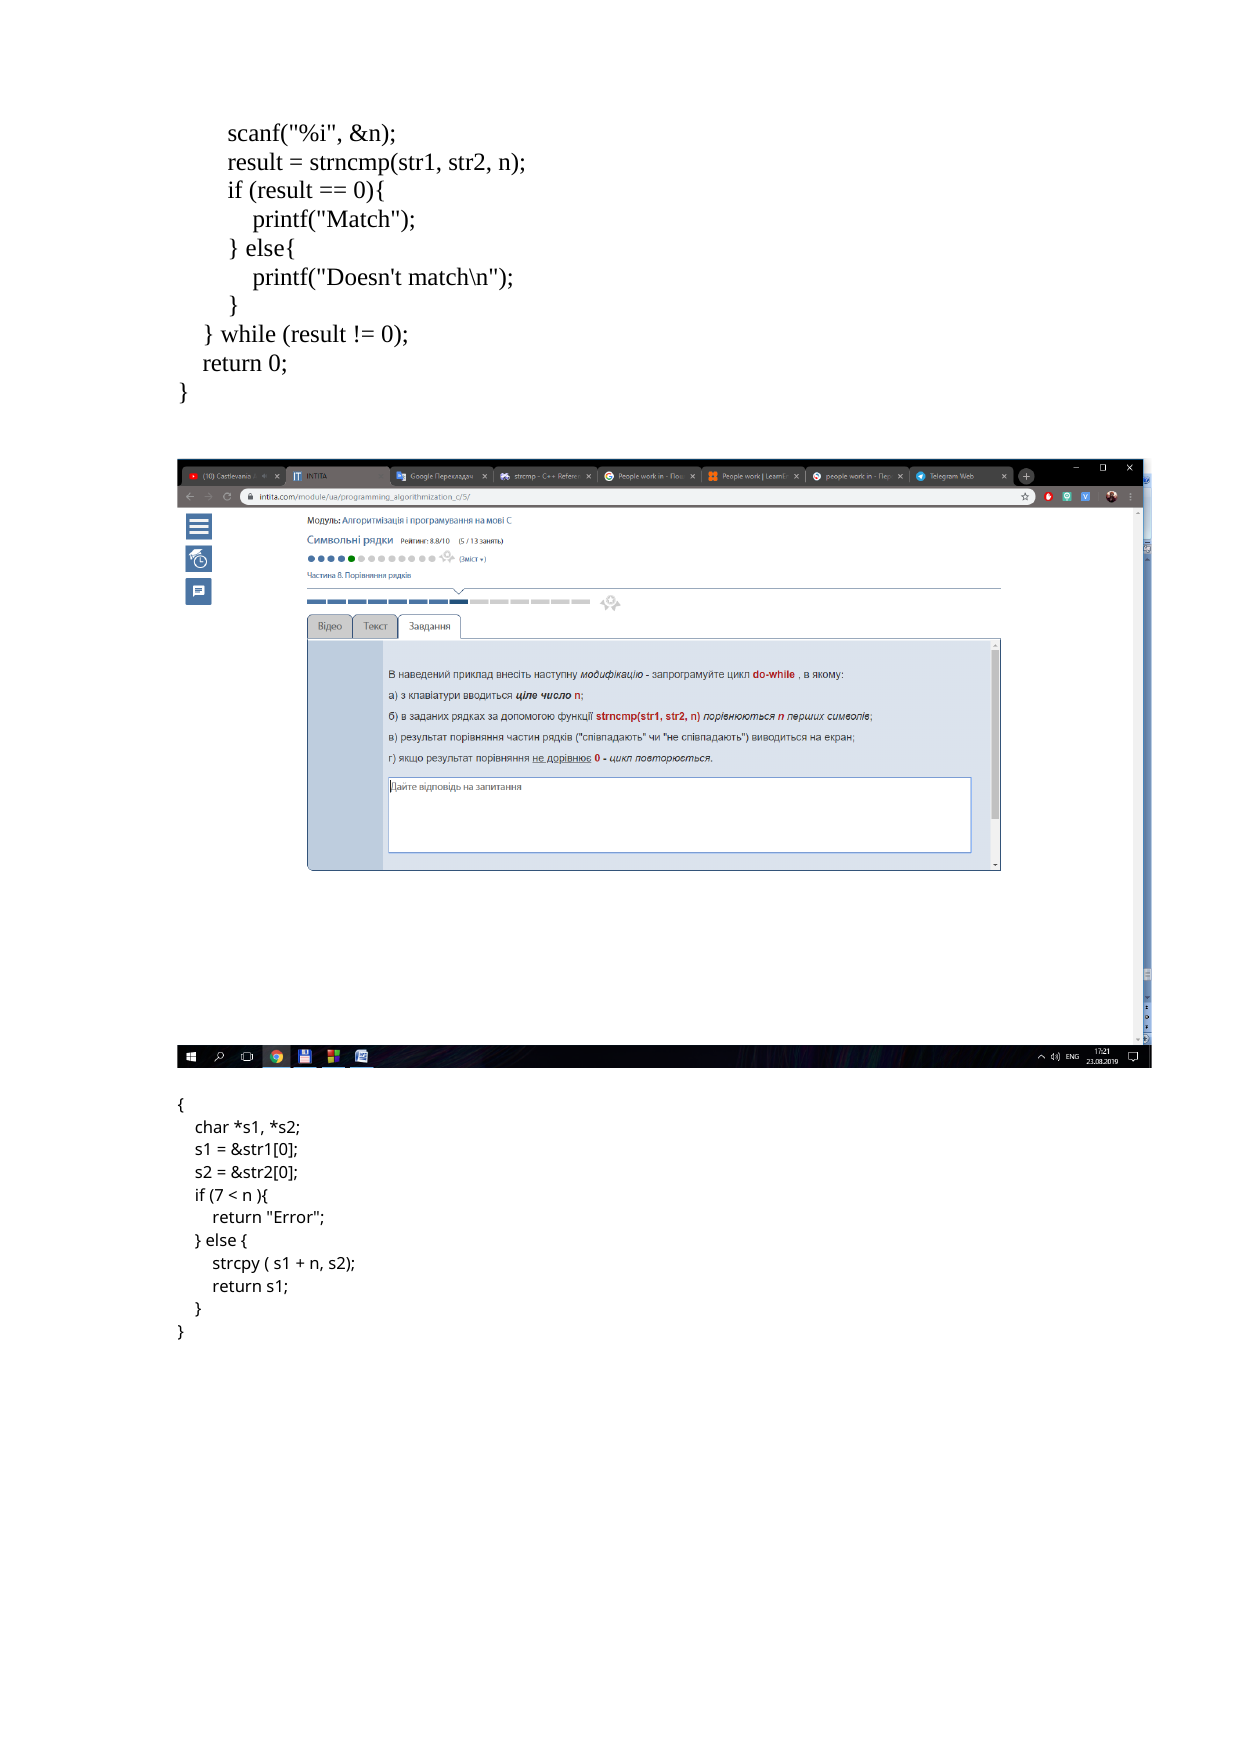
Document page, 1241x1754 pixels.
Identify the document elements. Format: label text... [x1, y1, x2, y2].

picture [177, 458, 1152, 1068]
text scanf("%i", &n); [177, 118, 1152, 147]
text if (7 < n ){ [177, 1183, 1152, 1206]
text return 0; [177, 348, 1152, 377]
text } else { [177, 1229, 1152, 1251]
text } while (result != 0); [177, 319, 1152, 348]
text printf("Doesn't match\n"); [177, 262, 1152, 291]
text return s1; [177, 1274, 1152, 1297]
text printf("Match"); [177, 204, 1152, 233]
text } [177, 291, 1152, 319]
text s2 = &str2[0]; [177, 1161, 1152, 1183]
text char *s1, *s2; [177, 1115, 1152, 1138]
text } else{ [177, 233, 1152, 262]
text } [177, 377, 1152, 406]
text } [177, 1319, 1152, 1342]
text if (result == 0){ [177, 176, 1152, 204]
text } [177, 1297, 1152, 1319]
text { [177, 1092, 1152, 1115]
text return "Error"; [177, 1206, 1152, 1229]
text result = strncmp(str1, str2, n); [177, 147, 1152, 176]
text strcpy ( s1 + n, s2); [177, 1251, 1152, 1274]
text s1 = &str1[0]; [177, 1138, 1152, 1161]
